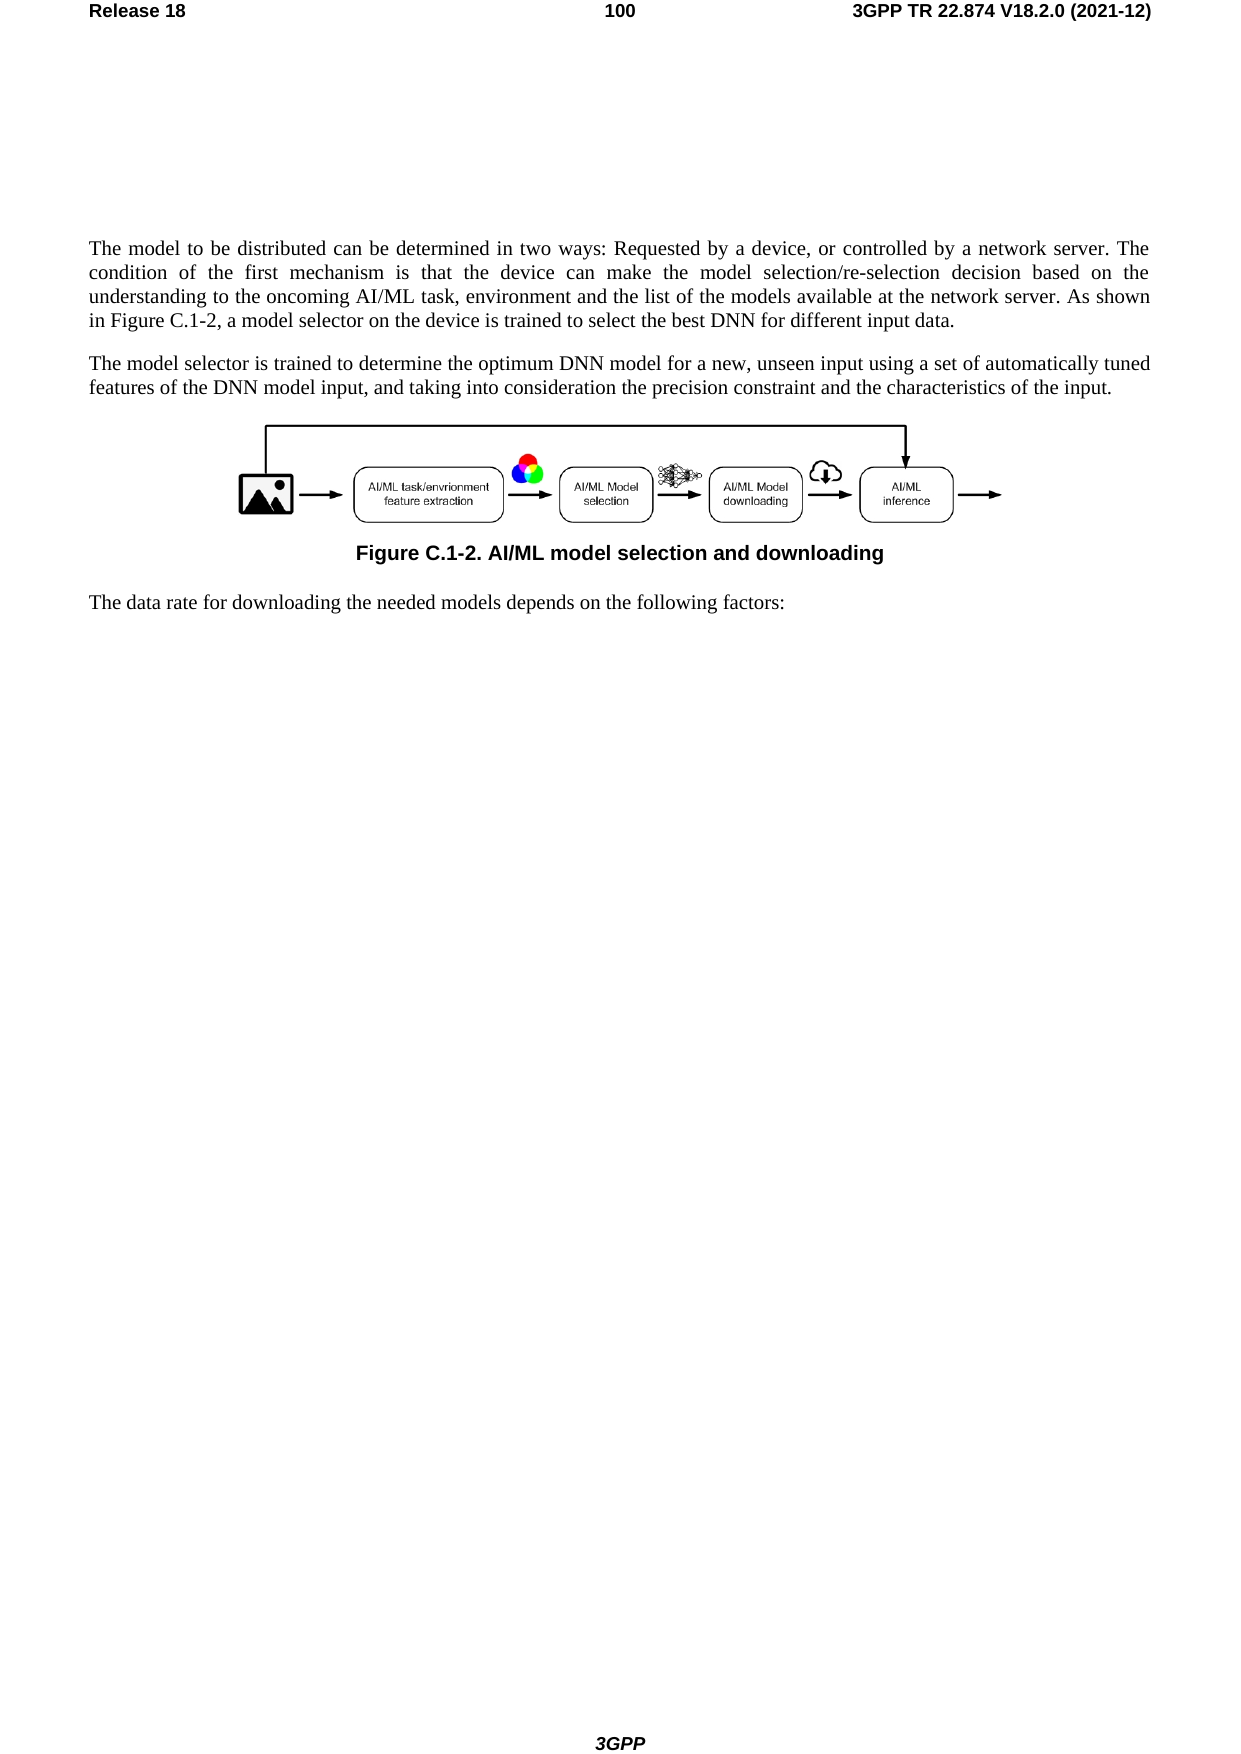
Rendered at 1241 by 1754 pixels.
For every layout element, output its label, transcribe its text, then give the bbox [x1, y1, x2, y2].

text The model selector is trained to determine the optimum DNN model for a new, unseen input using a set of automatically tuned features of the DNN model input, and taking into consideration the precision constraint and the characteristics of the input. [89, 351, 1152, 399]
text Figure C.1-2. AI/ML model selection and downloading [89, 541, 1152, 565]
text The data rate for downloading the needed models depends on the following factors: [89, 590, 1152, 614]
picture [238, 424, 1002, 523]
text The model to be distributed can be determined in two ways: Requested by a device, or controlled by a network server. The condition of the first mechanism is that the device can make the model selection/re-selection decision based on the understanding to the oncoming AI/ML task, environment and the list of the models available at the network server. As shown in Figure C.1-2, a model selector on the device is trained to select the best DNN for different input data. [89, 236, 1152, 332]
